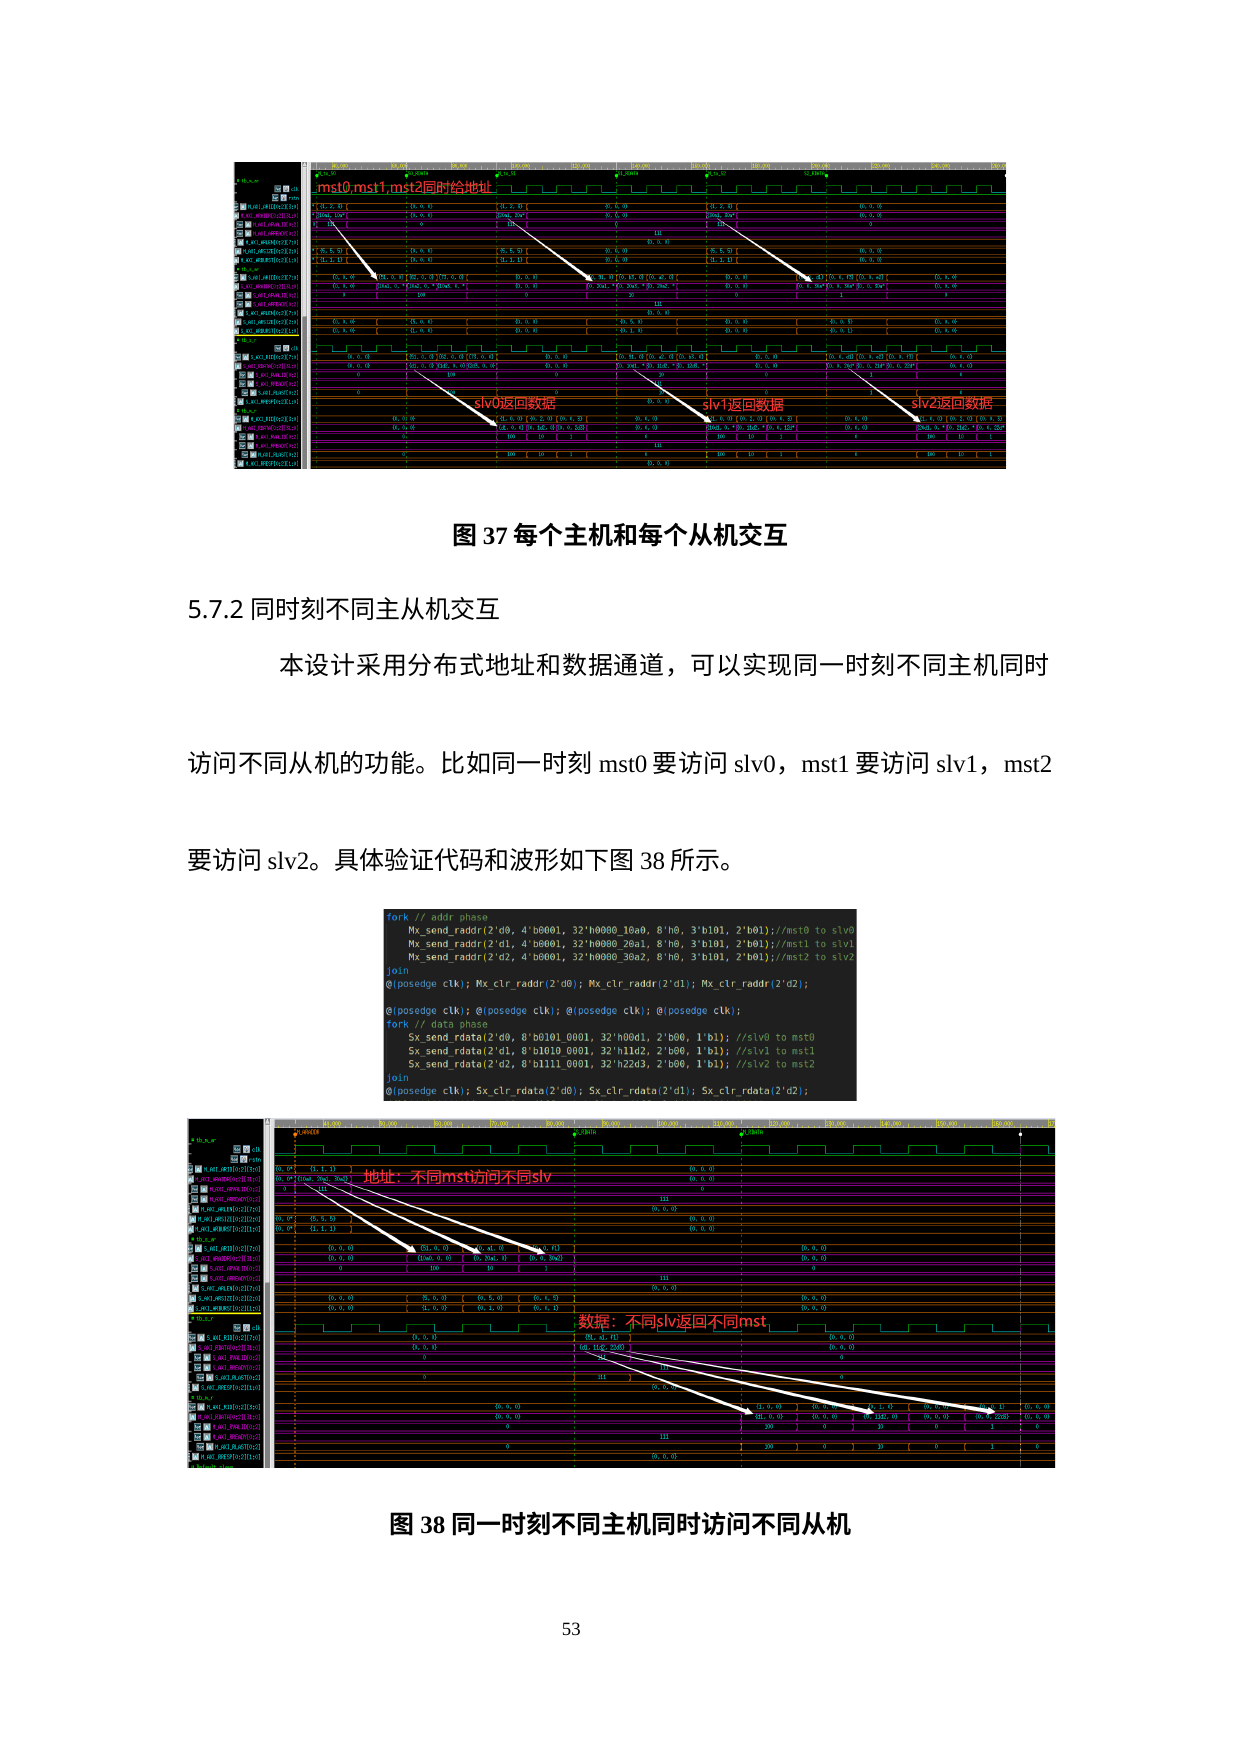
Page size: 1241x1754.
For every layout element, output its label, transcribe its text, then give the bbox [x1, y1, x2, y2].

text 图 37 每个主机和每个从机交互 [187, 501, 1053, 566]
text 本设计采用分布式地址和数据通道，可以实现同一时刻不同主机同时访问不同从机的功能。比如同一时刻mst0要访问slv0，mst1要访问slv1，mst2要访问slv2。具体验证代码和波形如下图 38所示。 [187, 631, 1053, 891]
picture [187, 1118, 1056, 1468]
subtitle 5.7.2 同时刻不同主从机交互 [187, 590, 1053, 626]
picture [233, 162, 1007, 469]
text 图 38 同一时刻不同主机同时访问不同从机 [187, 1491, 1053, 1556]
picture [383, 909, 857, 1101]
